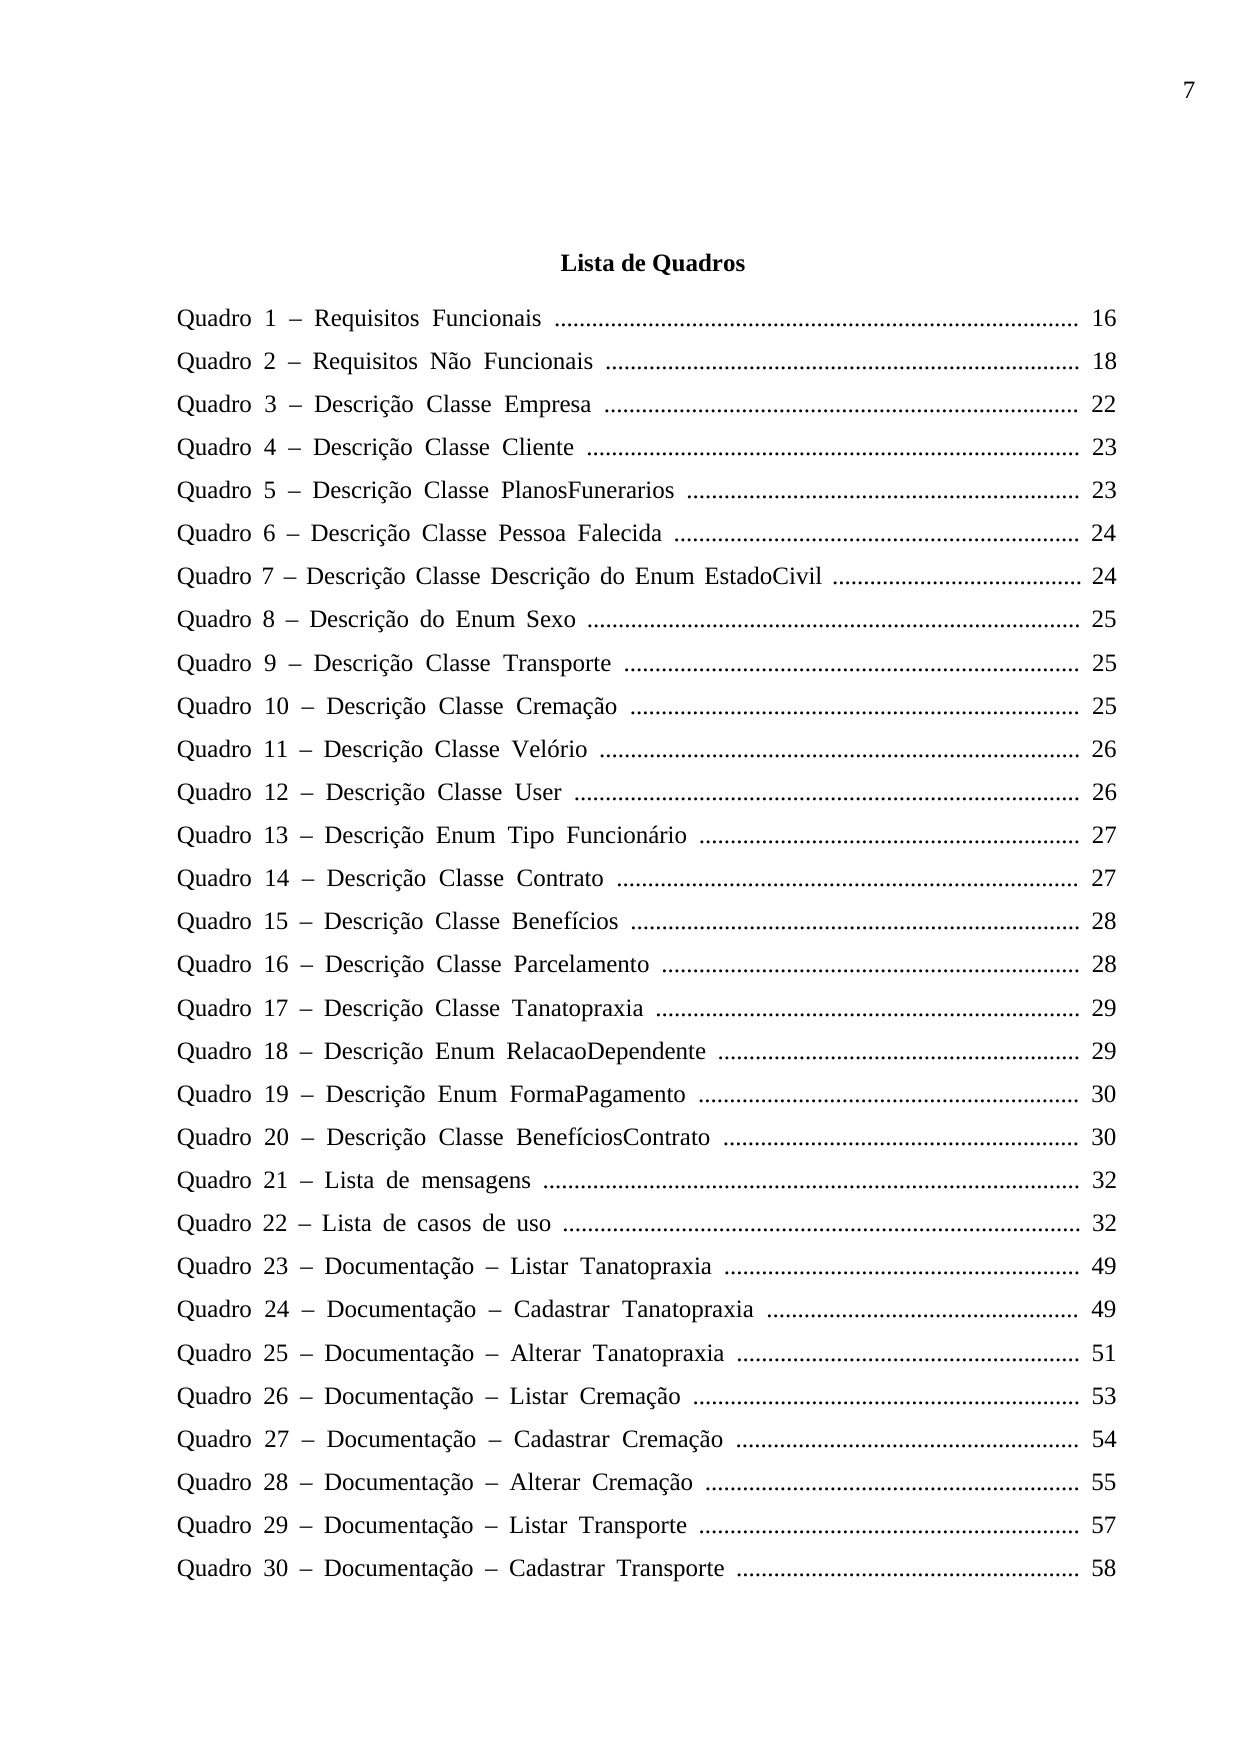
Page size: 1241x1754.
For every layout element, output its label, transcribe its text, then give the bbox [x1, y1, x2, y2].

text Lista de Quadros [176, 248, 1117, 276]
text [177, 303, 1117, 1582]
